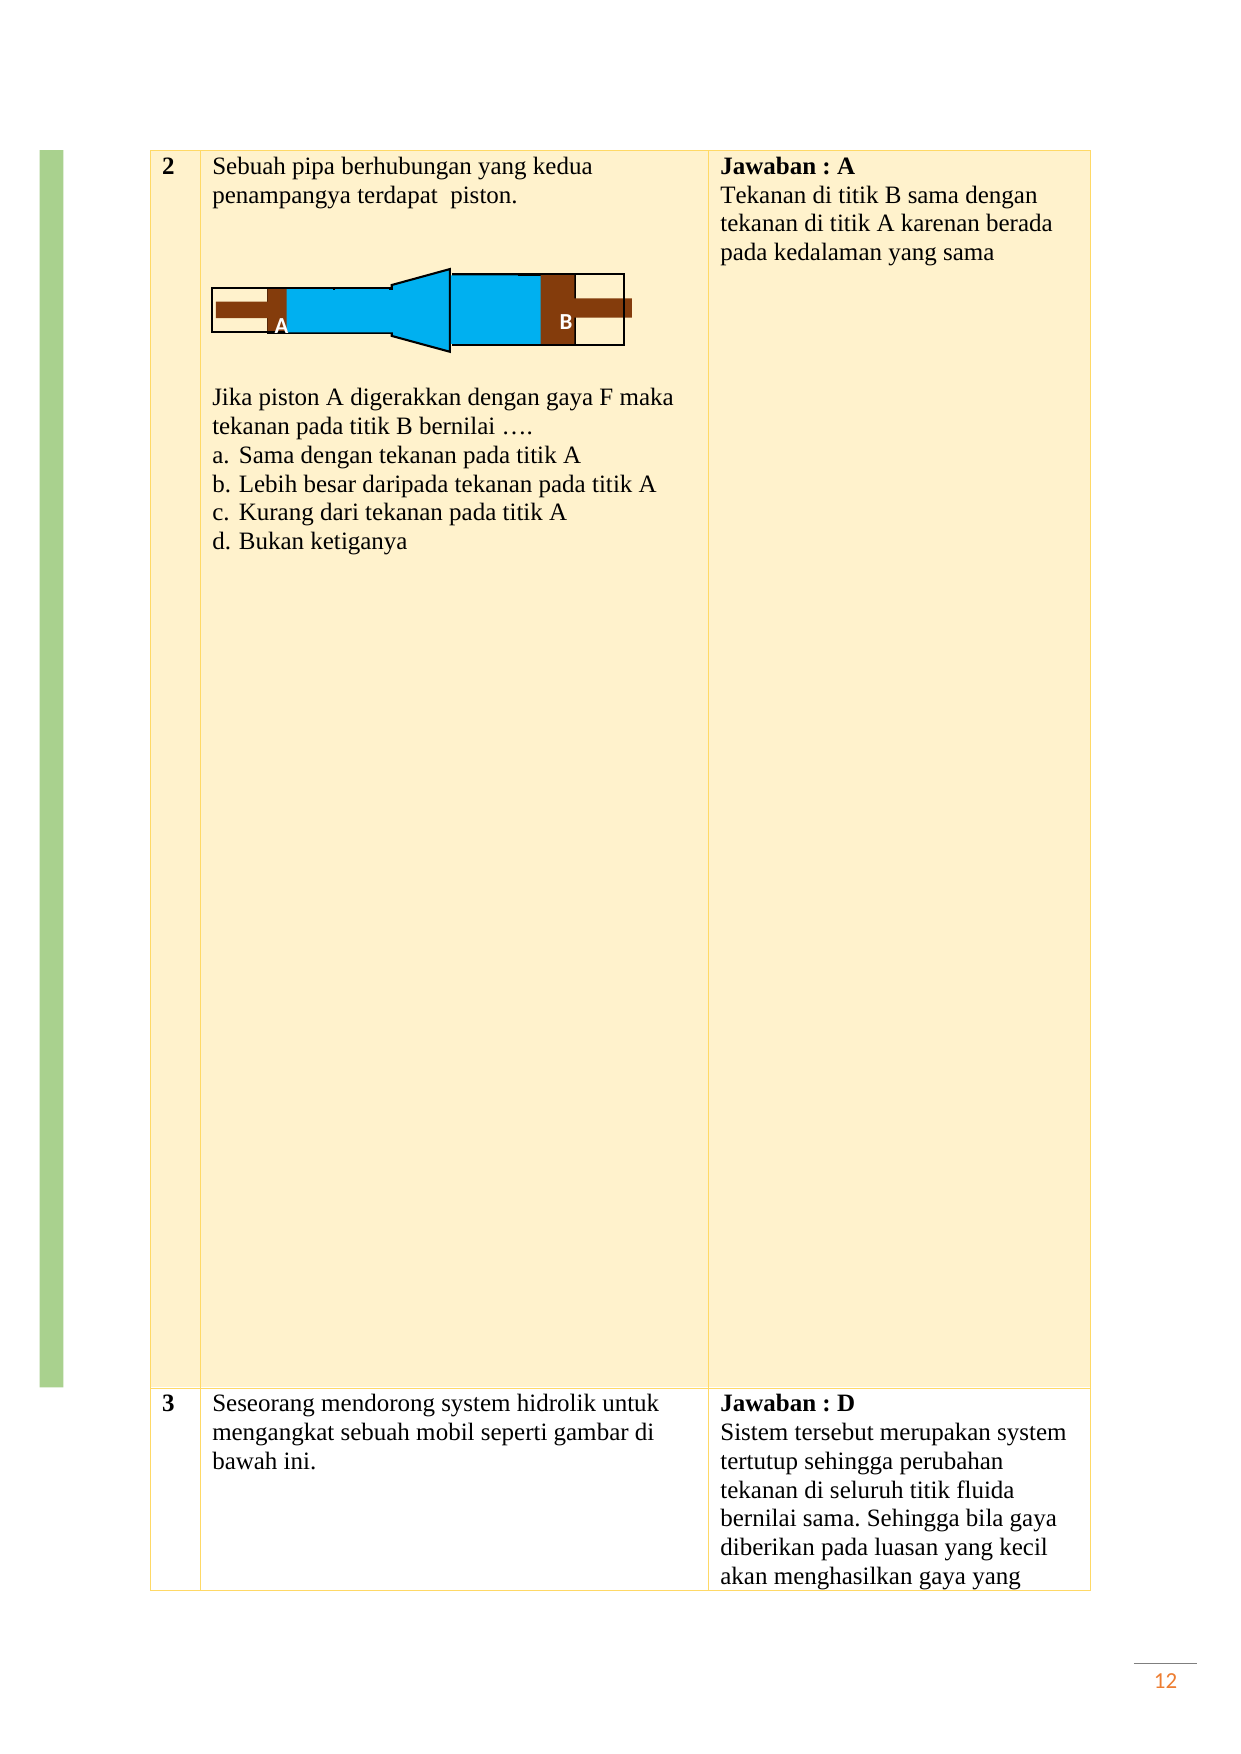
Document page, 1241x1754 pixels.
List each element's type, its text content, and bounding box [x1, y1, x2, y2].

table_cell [709, 1389, 1090, 1590]
table_cell 2 [151, 151, 200, 1387]
table_cell Jawaban : A Tekanan di titik B sama dengan tekanan di titik A karenan berada pada kedalaman yang sama [709, 151, 1090, 1387]
table_cell Sebuah pipa berhubungan yang kedua penampangya terdapat piston. Jika piston A digerakkan dengan gaya F maka tekanan pada titik B bernilai …. Sama dengan tekanan pada titik A Lebih besar daripada tekanan pada titik A Kurang dari tekanan pada titik A Bukan ketiganya [201, 151, 708, 1387]
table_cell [201, 1389, 708, 1590]
table_cell 3 [151, 1389, 200, 1590]
